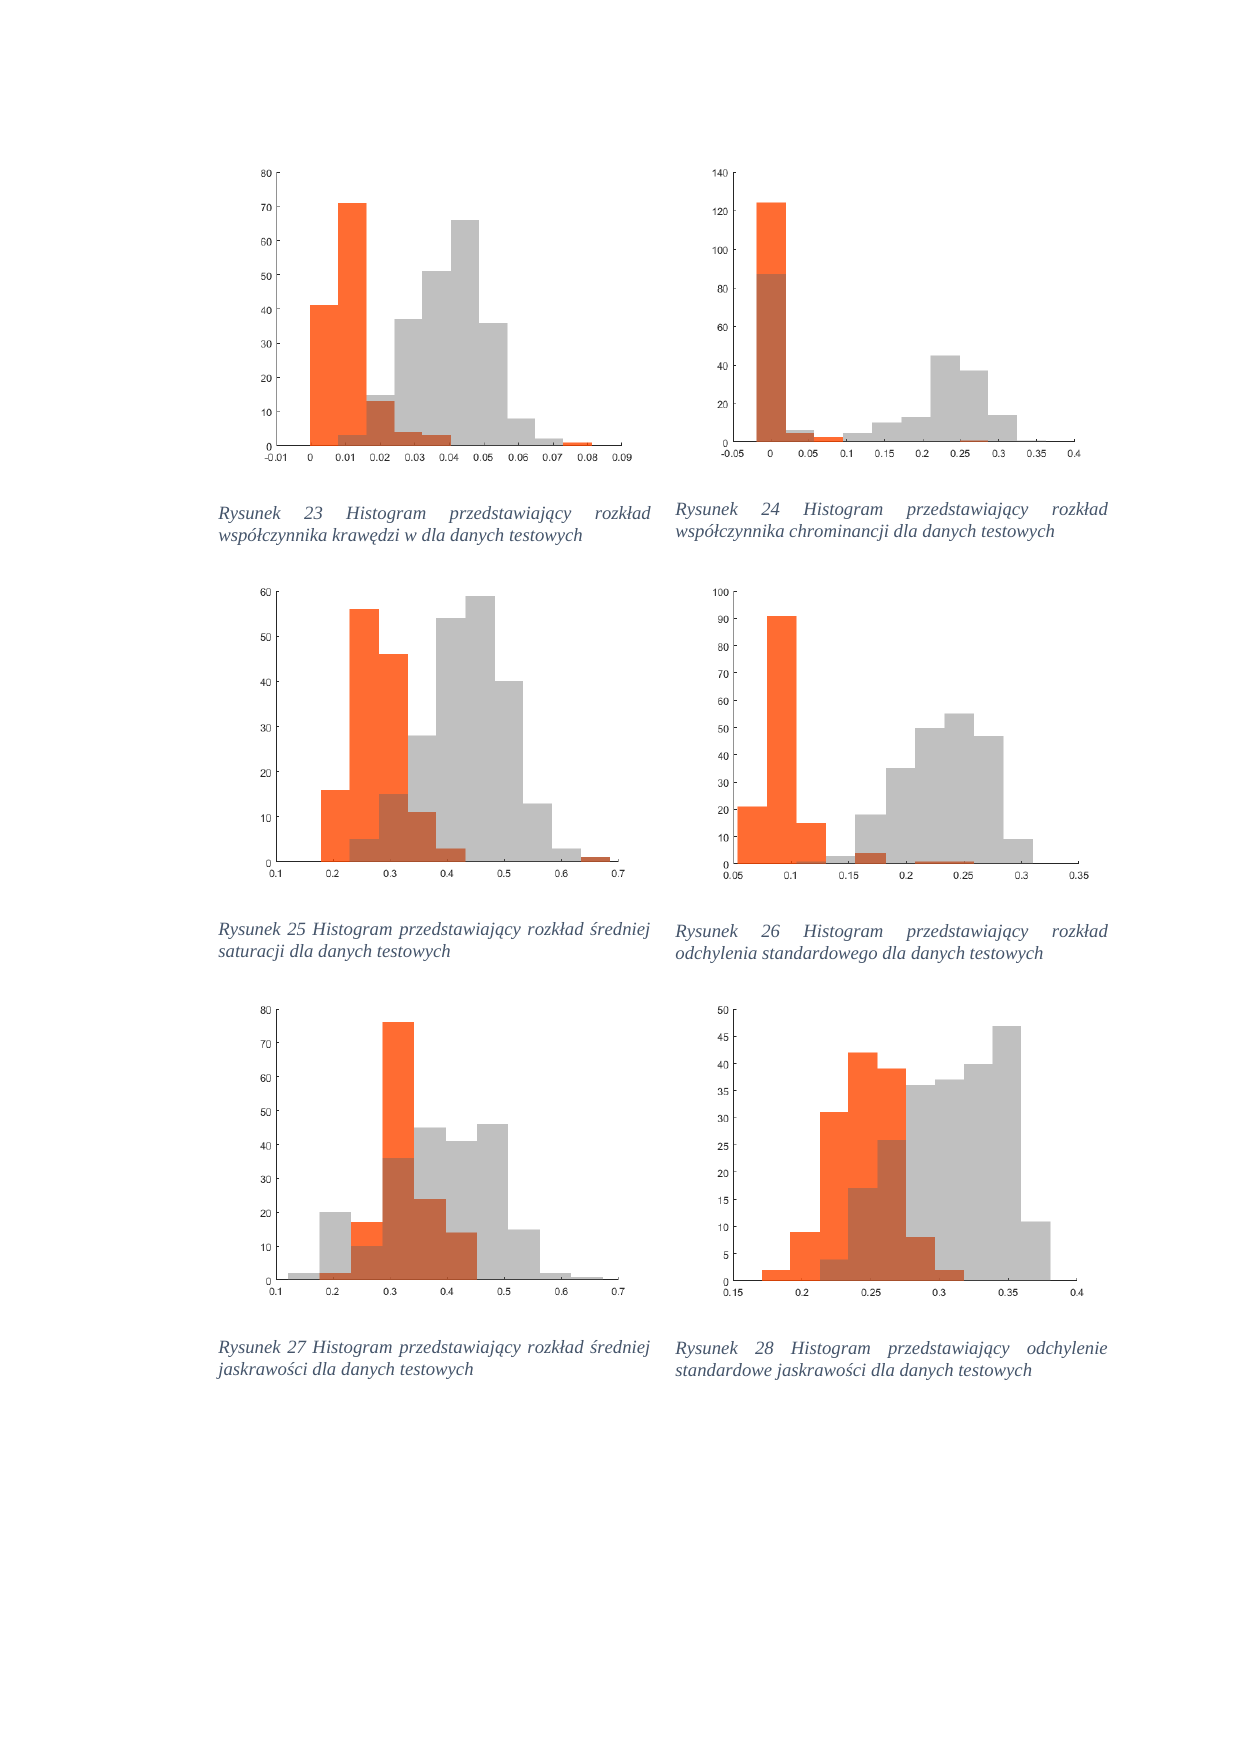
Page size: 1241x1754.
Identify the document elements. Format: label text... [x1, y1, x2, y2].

picture [218, 566, 660, 898]
picture [675, 984, 1118, 1317]
picture [218, 984, 660, 1316]
picture [675, 566, 1121, 900]
picture [675, 147, 1115, 478]
picture [218, 147, 664, 482]
